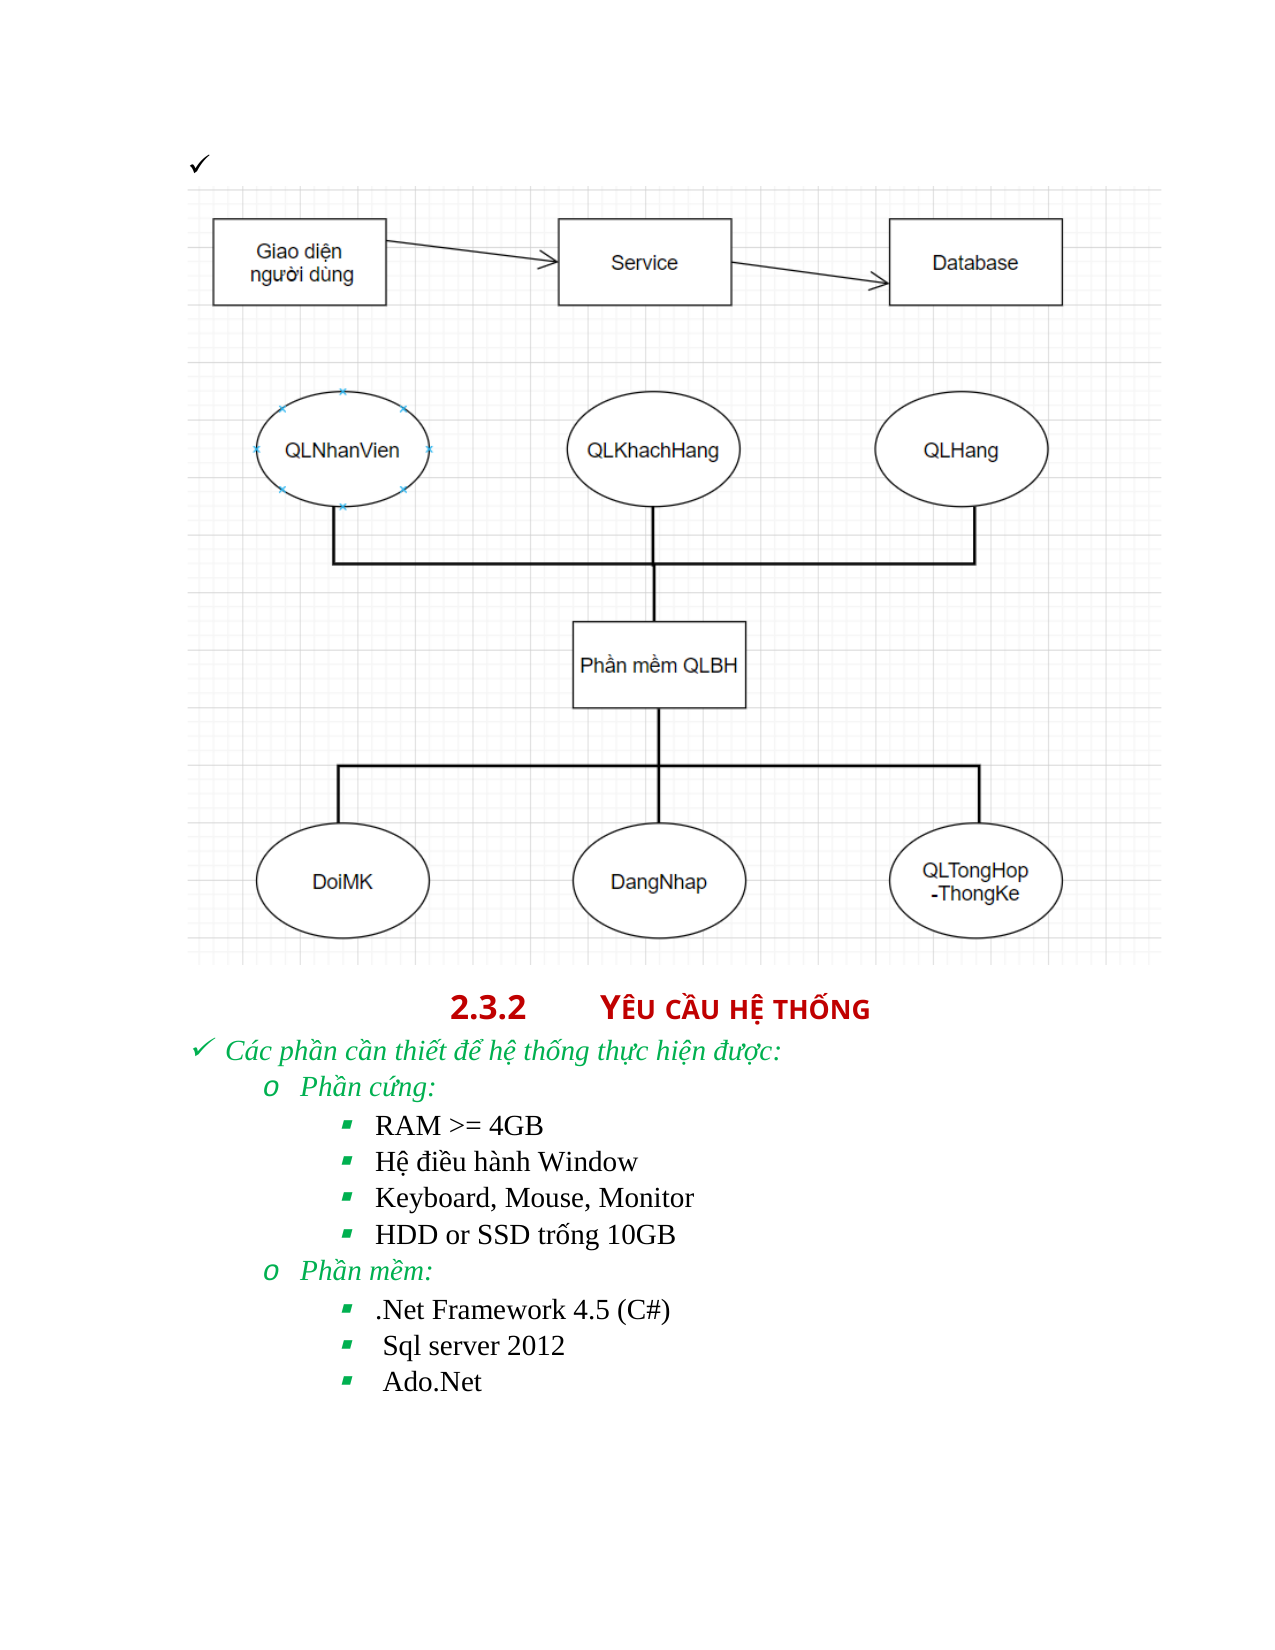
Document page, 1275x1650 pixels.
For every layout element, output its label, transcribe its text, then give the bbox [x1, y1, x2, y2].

list Phần mềm: [262, 1253, 1125, 1289]
list Keyboard, Mouse, Monitor [337, 1181, 1125, 1214]
list Sql server 2012 [337, 1328, 1125, 1362]
list Hệ điều hành Window [337, 1144, 1125, 1178]
list Phần cứng: [262, 1069, 1125, 1105]
list HDD or SSD trống 10GB [337, 1217, 1125, 1251]
subtitle Yêu cầu hệ thống [450, 984, 1125, 1029]
list RAM >= 4GB [337, 1108, 1125, 1142]
picture [187, 186, 1162, 965]
list Ado.Net [337, 1364, 1125, 1398]
list Các phần cần thiết để hệ thống thực hiện được: [187, 1033, 1125, 1067]
list .Net Framework 4.5 (C#) [337, 1292, 1125, 1326]
